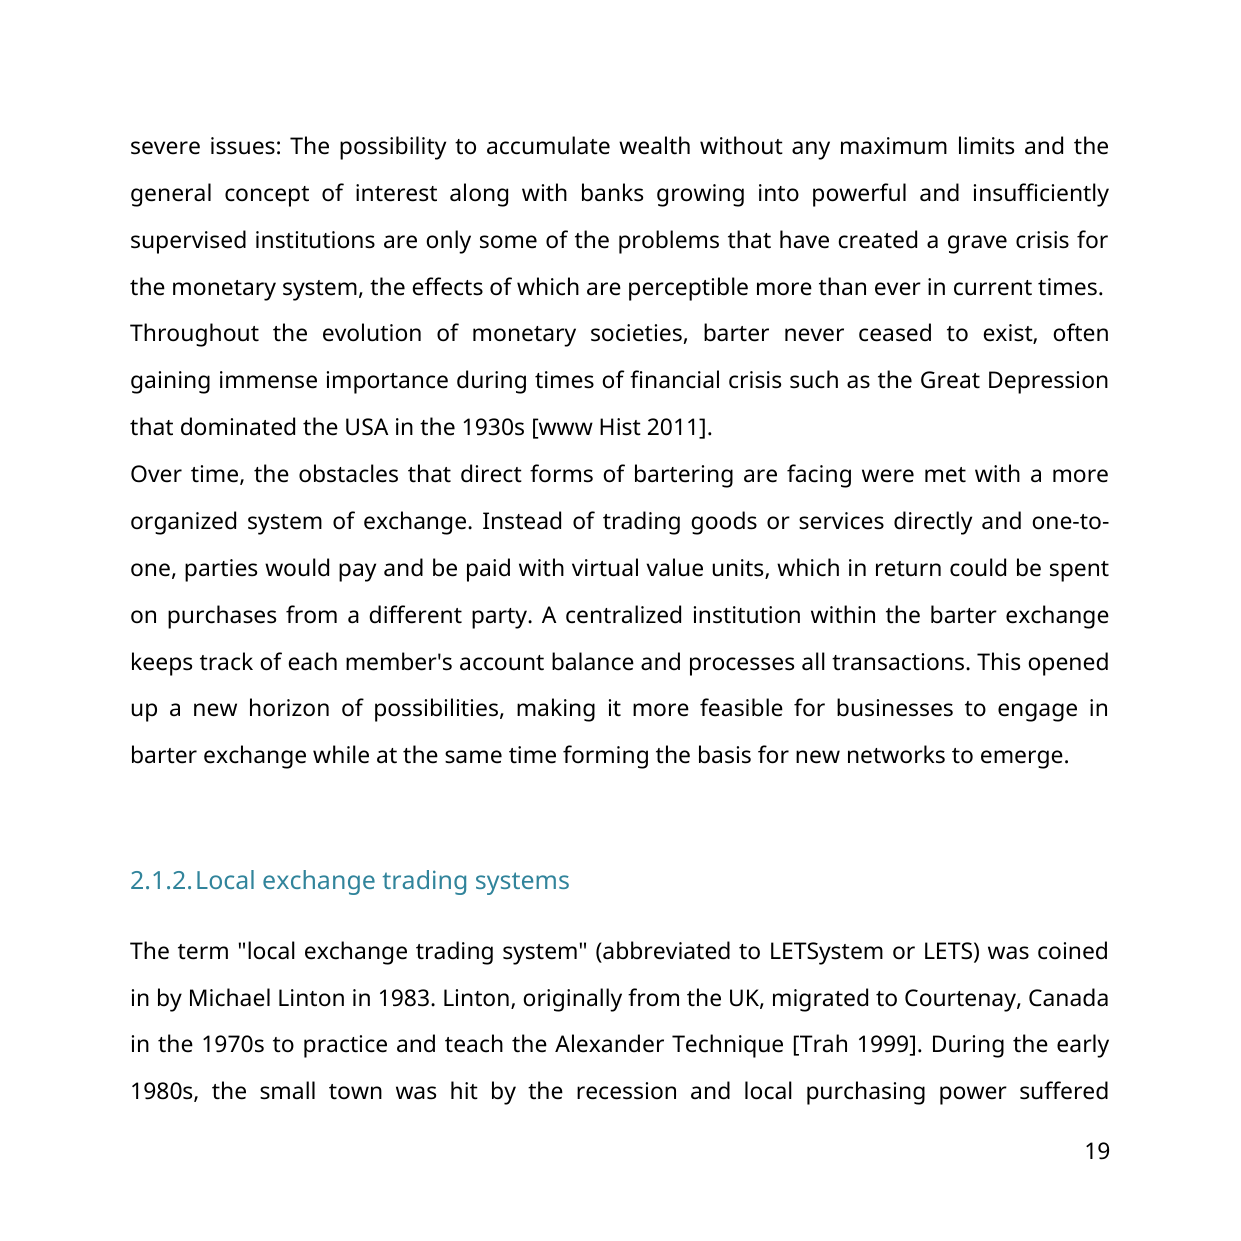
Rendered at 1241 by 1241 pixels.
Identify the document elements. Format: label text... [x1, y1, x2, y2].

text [130, 934, 1110, 1106]
subtitle Local exchange trading systems [130, 862, 1110, 896]
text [130, 130, 1110, 302]
text Throughout the evolution of monetary societies, barter never ceased to exist, often gaining immense importance during times of financial crisis such as the Great Depression that dominated the USA in the 1930s [www Hist 2011]. [130, 317, 1110, 442]
text Over time, the obstacles that direct forms of bartering are facing were met with a more organized system of exchange. Instead of trading goods or services directly and one-to-one, parties would pay and be paid with virtual value units, which in return could be spent on purchases from a different party. A centralized institution within the barter exchange keeps track of each member's account balance and processes all transactions. This opened up a new horizon of possibilities, making it more feasible for businesses to engage in barter exchange while at the same time forming the basis for new networks to emerge. [130, 458, 1110, 771]
